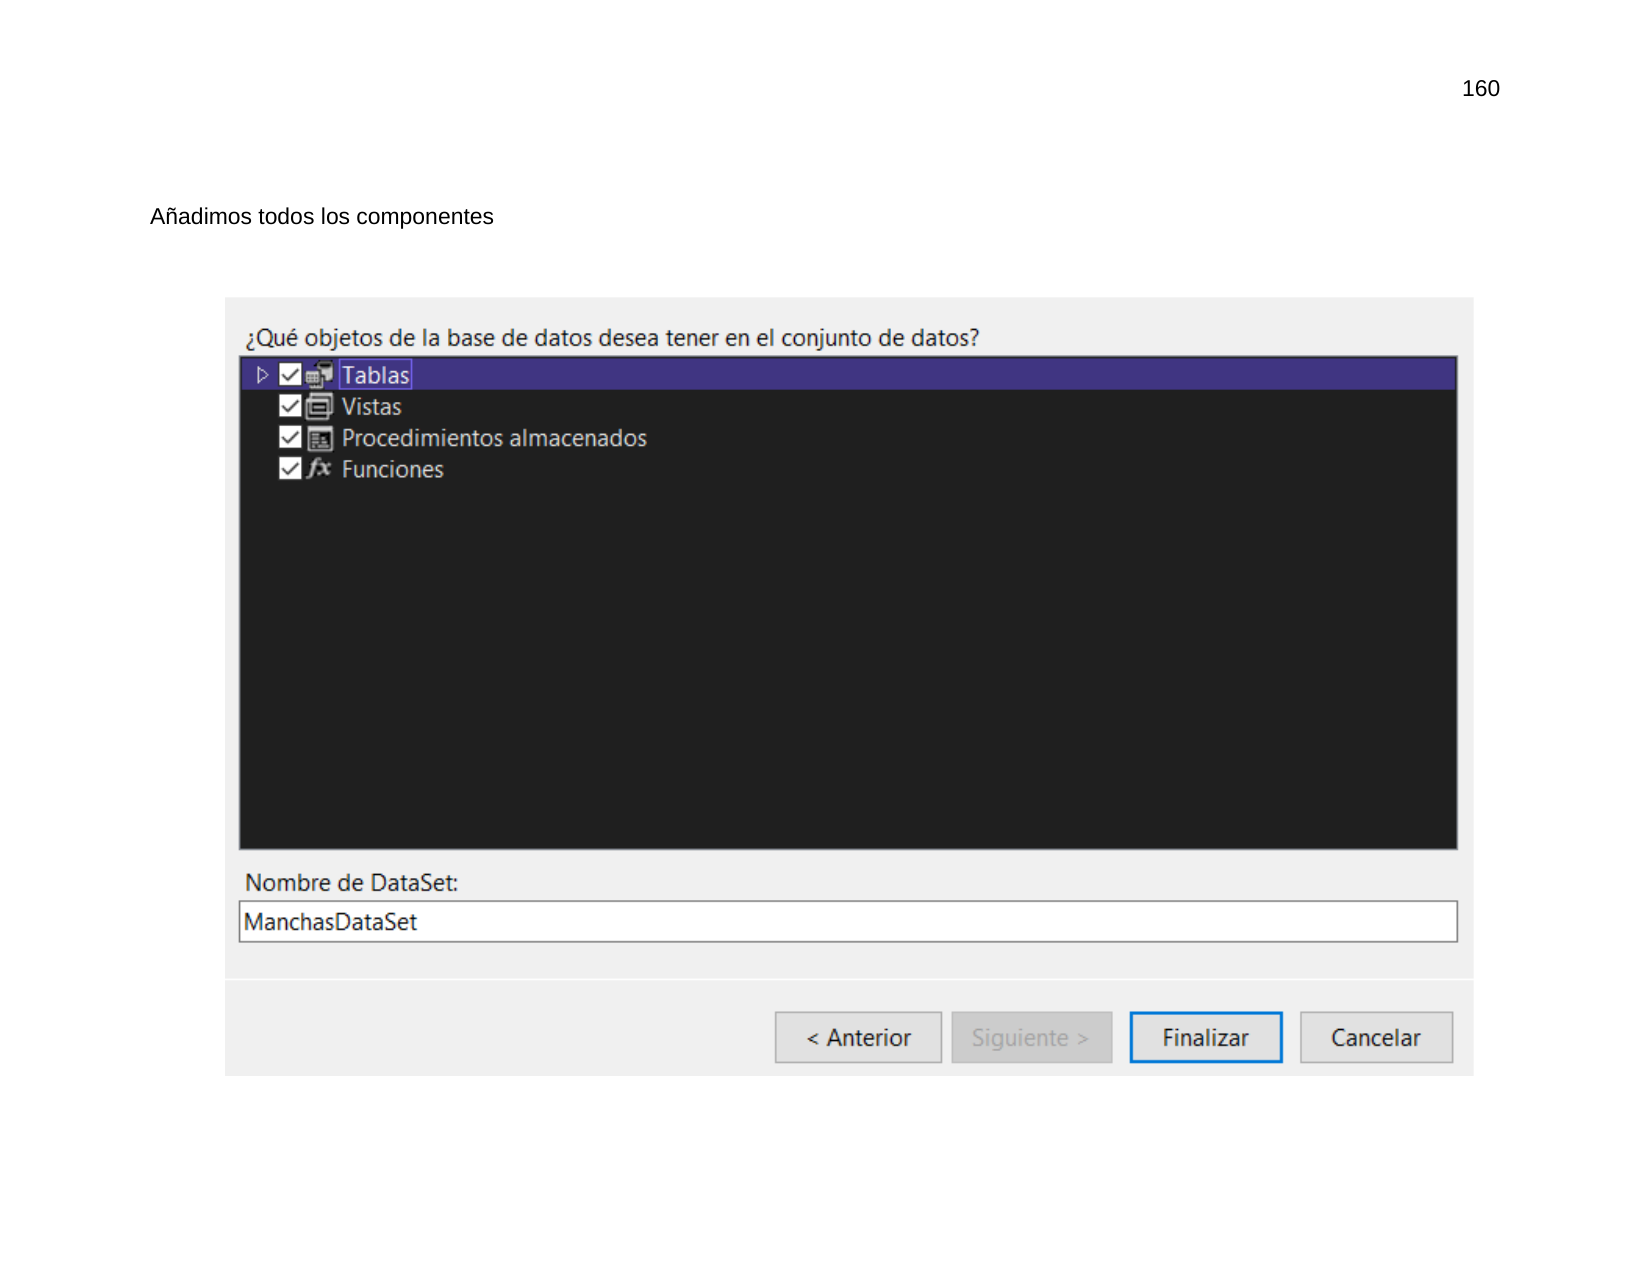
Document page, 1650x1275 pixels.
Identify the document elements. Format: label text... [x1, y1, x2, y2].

text Añadimos todos los componentes [150, 150, 1500, 229]
picture [225, 272, 1474, 1076]
